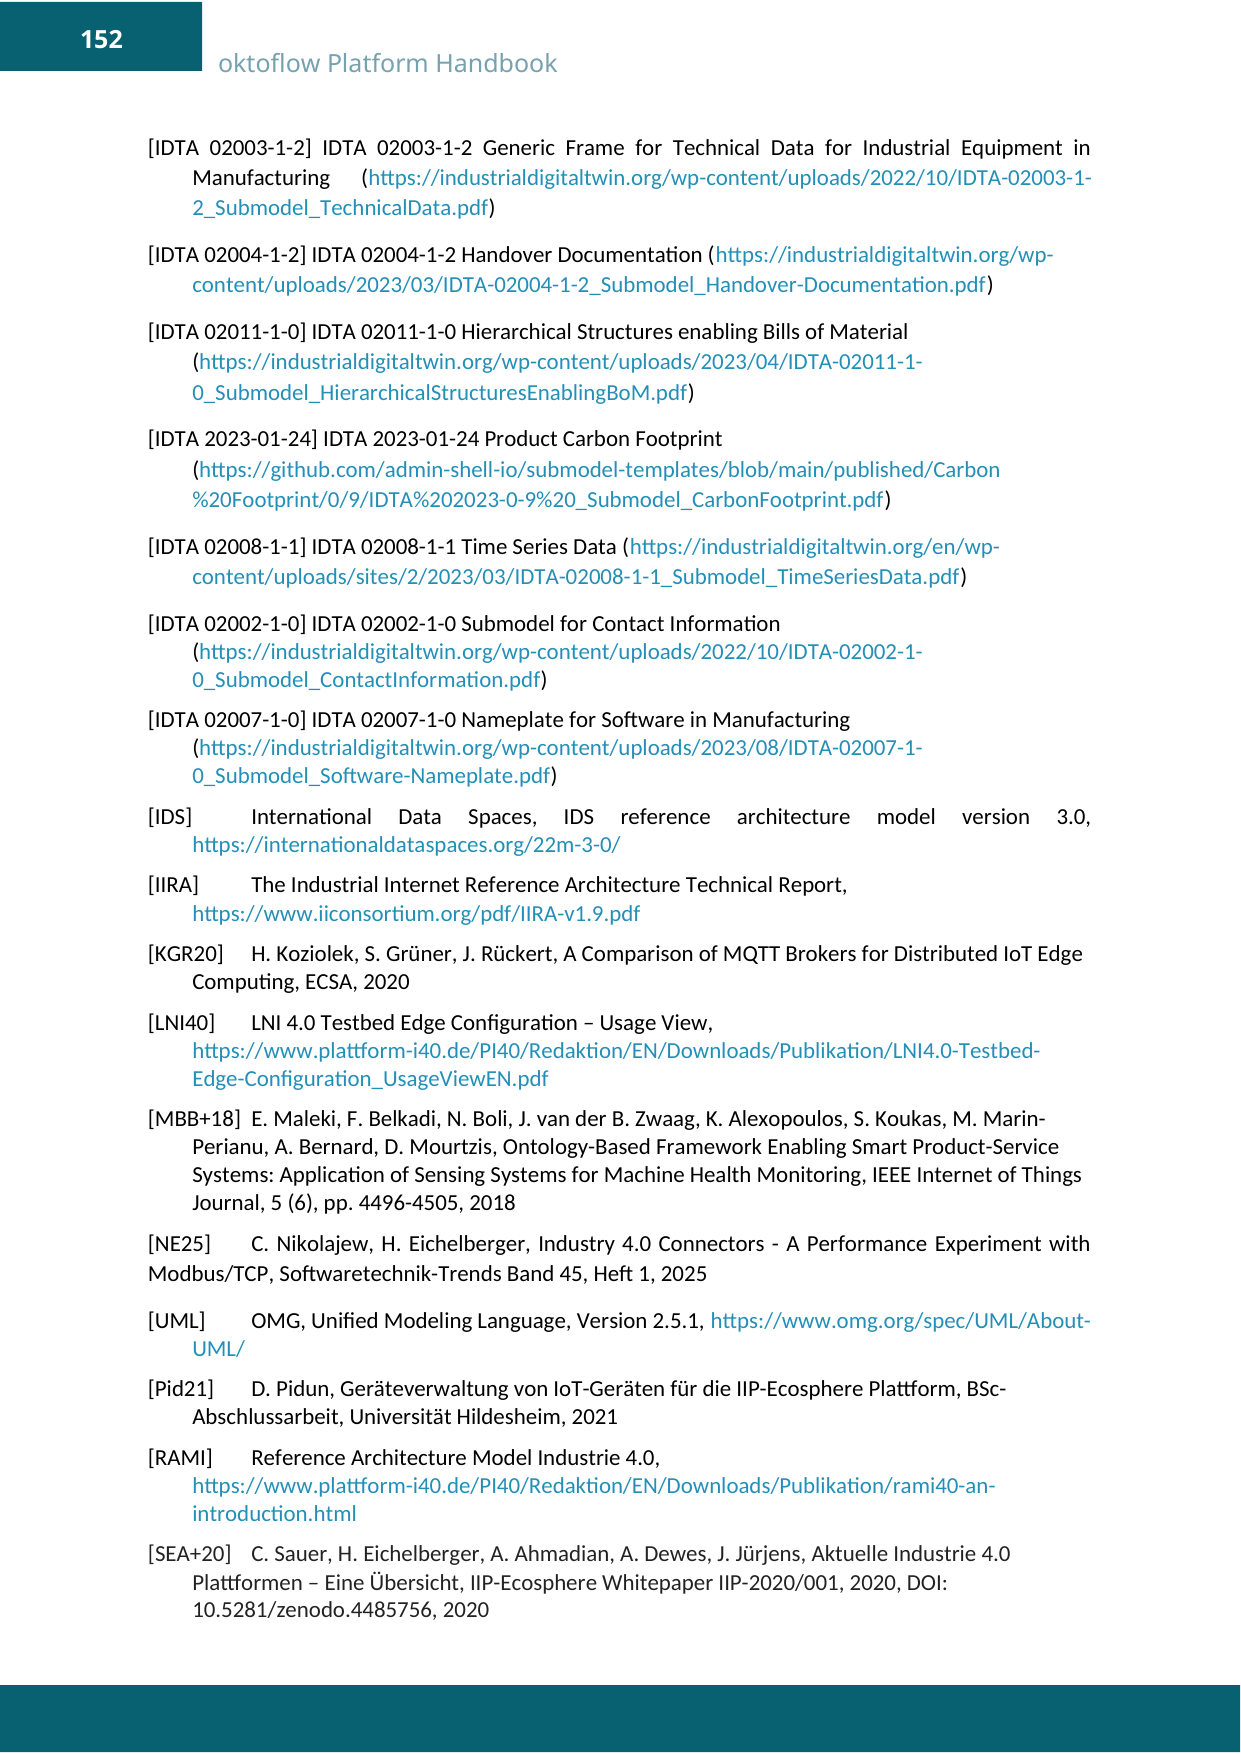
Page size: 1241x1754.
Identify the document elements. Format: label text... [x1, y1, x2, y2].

text [RAMI] Reference Architecture Model Industrie 4.0, https://www.plattform-i40.de/PI40/Redaktion/EN/Downloads/Publikation/rami40-an-introduction.html [148, 1443, 1093, 1527]
text [IDTA 02003-1-2] IDTA 02003-1-2 Generic Frame for Technical Data for Industrial Equipment in Manufacturing (https://industrialdigitaltwin.org/wp-content/uploads/2022/10/IDTA-02003-1-2_Submodel_TechnicalData.pdf) [148, 133, 1093, 221]
text [IDTA 02004-1-2] IDTA 02004-1-2 Handover Documentation (https://industrialdigitaltwin.org/wp-content/uploads/2023/03/IDTA-02004-1-2_Submodel_Handover-Documentation.pdf) [148, 240, 1093, 298]
text [IDTA 2023-01-24] IDTA 2023-01-24 Product Carbon Footprint (https://github.com/admin-shell-io/submodel-templates/blob/main/published/Carbon%20Footprint/0/9/IDTA%202023-0-9%20_Submodel_CarbonFootprint.pdf) [148, 424, 1093, 513]
text [KGR20] H. Koziolek, S. Grüner, J. Rückert, A Comparison of MQTT Brokers for Distributed IoT Edge Computing, ECSA, 2020 [148, 939, 1093, 995]
text [IDTA 02002-1-0] IDTA 02002-1-0 Submodel for Contact Information (https://industrialdigitaltwin.org/wp-content/uploads/2022/10/IDTA-02002-1-0_Submodel_ContactInformation.pdf) [148, 609, 1093, 693]
text [UML] OMG, Unified Modeling Language, Version 2.5.1, https://www.omg.org/spec/UML/About-UML/ [148, 1306, 1093, 1362]
text [IDTA 02008-1-1] IDTA 02008-1-1 Time Series Data (https://industrialdigitaltwin.org/en/wp-content/uploads/sites/2/2023/03/IDTA-02008-1-1_Submodel_TimeSeriesData.pdf) [148, 532, 1093, 590]
text [IIRA] The Industrial Internet Reference Architecture Technical Report, https://www.iiconsortium.org/pdf/IIRA-v1.9.pdf [148, 871, 1093, 927]
text [MBB+18] E. Maleki, F. Belkadi, N. Boli, J. van der B. Zwaag, K. Alexopoulos, S. Koukas, M. Marin-Perianu, A. Bernard, D. Mourtzis, Ontology-Based Framework Enabling Smart Product-Service Systems: Application of Sensing Systems for Machine Health Monitoring, IEEE Internet of Things Journal, 5 (6), pp. 4496-4505, 2018 [148, 1104, 1093, 1216]
text [IDS] International Data Spaces, IDS reference architecture model version 3.0, https://internationaldataspaces.org/22m-3-0/ [148, 802, 1093, 858]
text [NE25] C. Nikolajew, H. Eichelberger, Industry 4.0 Connectors - A Performance Experiment with Modbus/TCP, Softwaretechnik-Trends Band 45, Heft 1, 2025 [148, 1229, 1093, 1287]
text [LNI40] LNI 4.0 Testbed Edge Configuration – Usage View, https://www.plattform-i40.de/PI40/Redaktion/EN/Downloads/Publikation/LNI4.0-Testbed-Edge-Configuration_UsageViewEN.pdf [148, 1008, 1093, 1092]
text [IDTA 02011-1-0] IDTA 02011-1-0 Hierarchical Structures enabling Bills of Material (https://industrialdigitaltwin.org/wp-content/uploads/2023/04/IDTA-02011-1-0_Submodel_HierarchicalStructuresEnablingBoM.pdf) [148, 317, 1093, 406]
text [Pid21] D. Pidun, Geräteverwaltung von IoT-Geräten für die IIP-Ecosphere Plattform, BSc-Abschlussarbeit, Universität Hildesheim, 2021 [148, 1374, 1093, 1431]
text [SEA+20] C. Sauer, H. Eichelberger, A. Ahmadian, A. Dewes, J. Jürjens, Aktuelle Industrie 4.0 Plattformen – Eine Übersicht, IIP-Ecosphere Whitepaper IIP-2020/001, 2020, DOI: 10.5281/zenodo.4485756, 2020 [148, 1539, 1093, 1624]
text [IDTA 02007-1-0] IDTA 02007-1-0 Nameplate for Software in Manufacturing (https://industrialdigitaltwin.org/wp-content/uploads/2023/08/IDTA-02007-1-0_Submodel_Software-Nameplate.pdf) [148, 706, 1093, 789]
